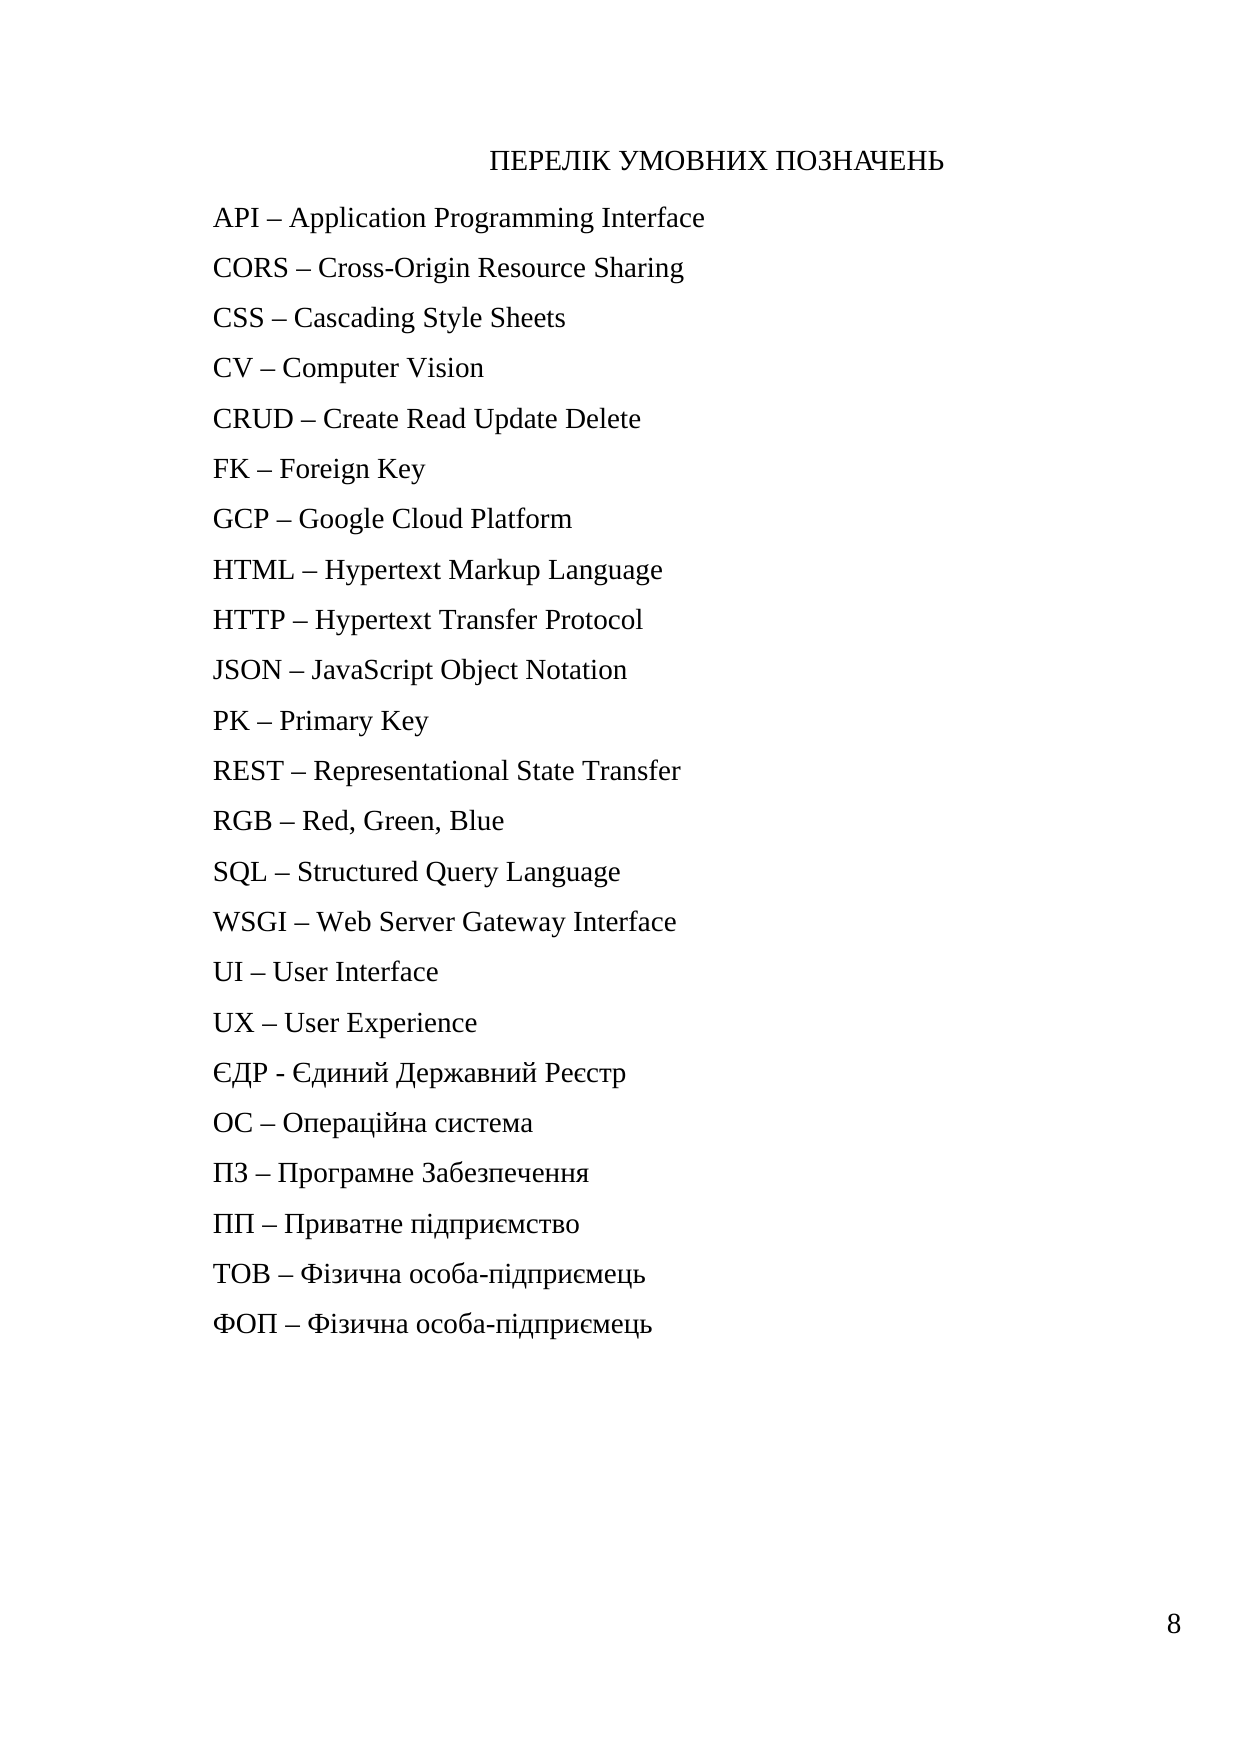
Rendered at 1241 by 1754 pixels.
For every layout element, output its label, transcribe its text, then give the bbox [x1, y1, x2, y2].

text UI – User Interface [177, 954, 1181, 988]
text PK – Primary Key [177, 703, 1181, 736]
text FK – Foreign Key [177, 451, 1181, 485]
text SQL – Structured Query Language [177, 854, 1181, 887]
text CSS – Cascading Style Sheets [177, 300, 1181, 334]
text RGB – Red, Green, Blue [177, 803, 1181, 837]
text ОС – Операційна система [177, 1105, 1181, 1139]
text CV – Computer Vision [177, 351, 1181, 384]
text API – Application Programming Interface [177, 200, 1181, 233]
text JSON – JavaScript Object Notation [177, 652, 1181, 686]
text CRUD – Create Read Update Delete [177, 401, 1181, 434]
text REST – Representational State Transfer [177, 753, 1181, 787]
text CORS – Cross-Origin Resource Sharing [177, 250, 1181, 283]
text ФОП – Фізична особа-підприємець [177, 1307, 1181, 1340]
text ТОВ – Фізична особа-підприємець [177, 1256, 1181, 1290]
text ПЗ – Програмне Забезпечення [177, 1156, 1181, 1189]
text UX – User Experience [177, 1005, 1181, 1038]
text ЄДР - Єдиний Державний Реєстр [177, 1055, 1181, 1088]
text HTML – Hypertext Markup Language [177, 552, 1181, 585]
text ПП – Приватне підприємство [177, 1206, 1181, 1239]
text HTTP – Hypertext Transfer Protocol [177, 602, 1181, 636]
text WSGI – Web Server Gateway Interface [177, 904, 1181, 938]
text GCP – Google Cloud Platform [177, 502, 1181, 535]
title ПЕРЕЛІК УМОВНИХ ПОЗНАЧЕНЬ [252, 143, 1181, 177]
